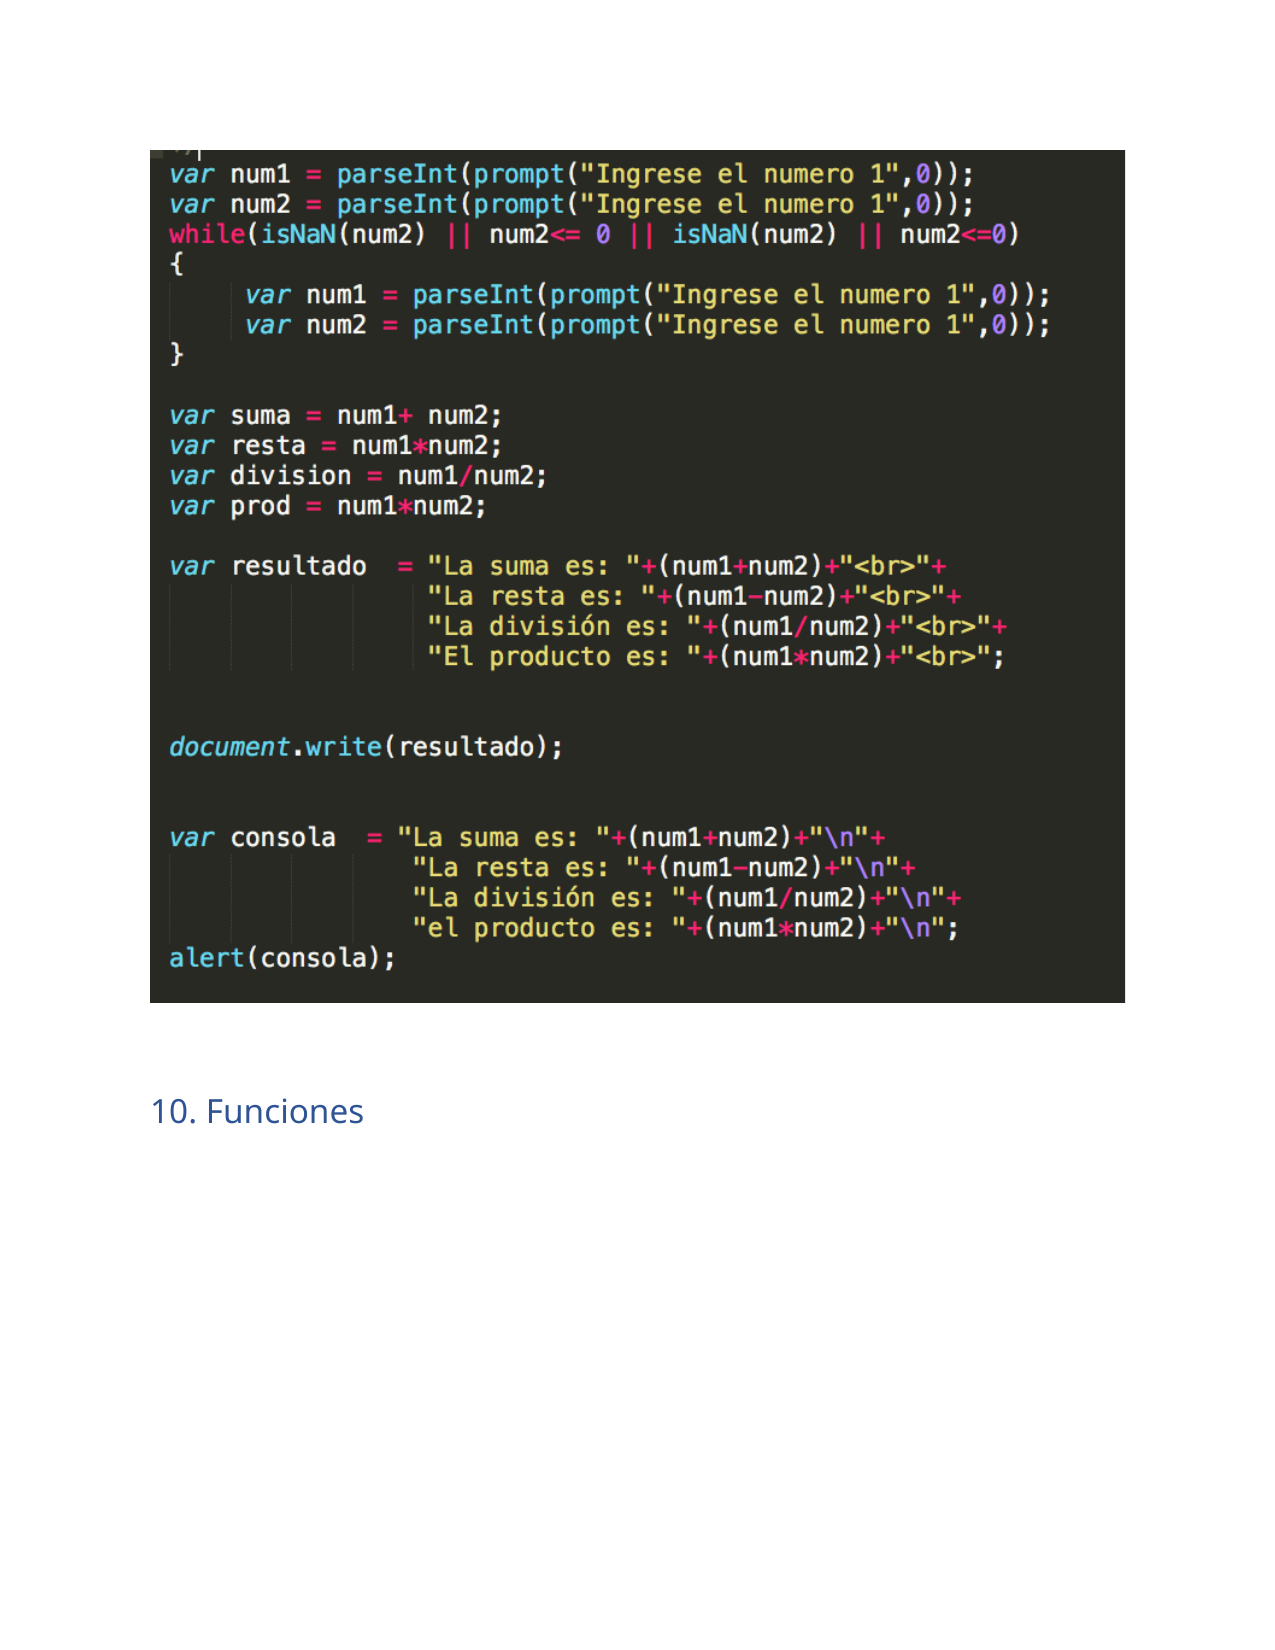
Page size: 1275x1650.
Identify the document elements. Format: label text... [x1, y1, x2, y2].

picture [150, 150, 1125, 1003]
subtitle 10. Funciones [150, 1088, 1125, 1134]
